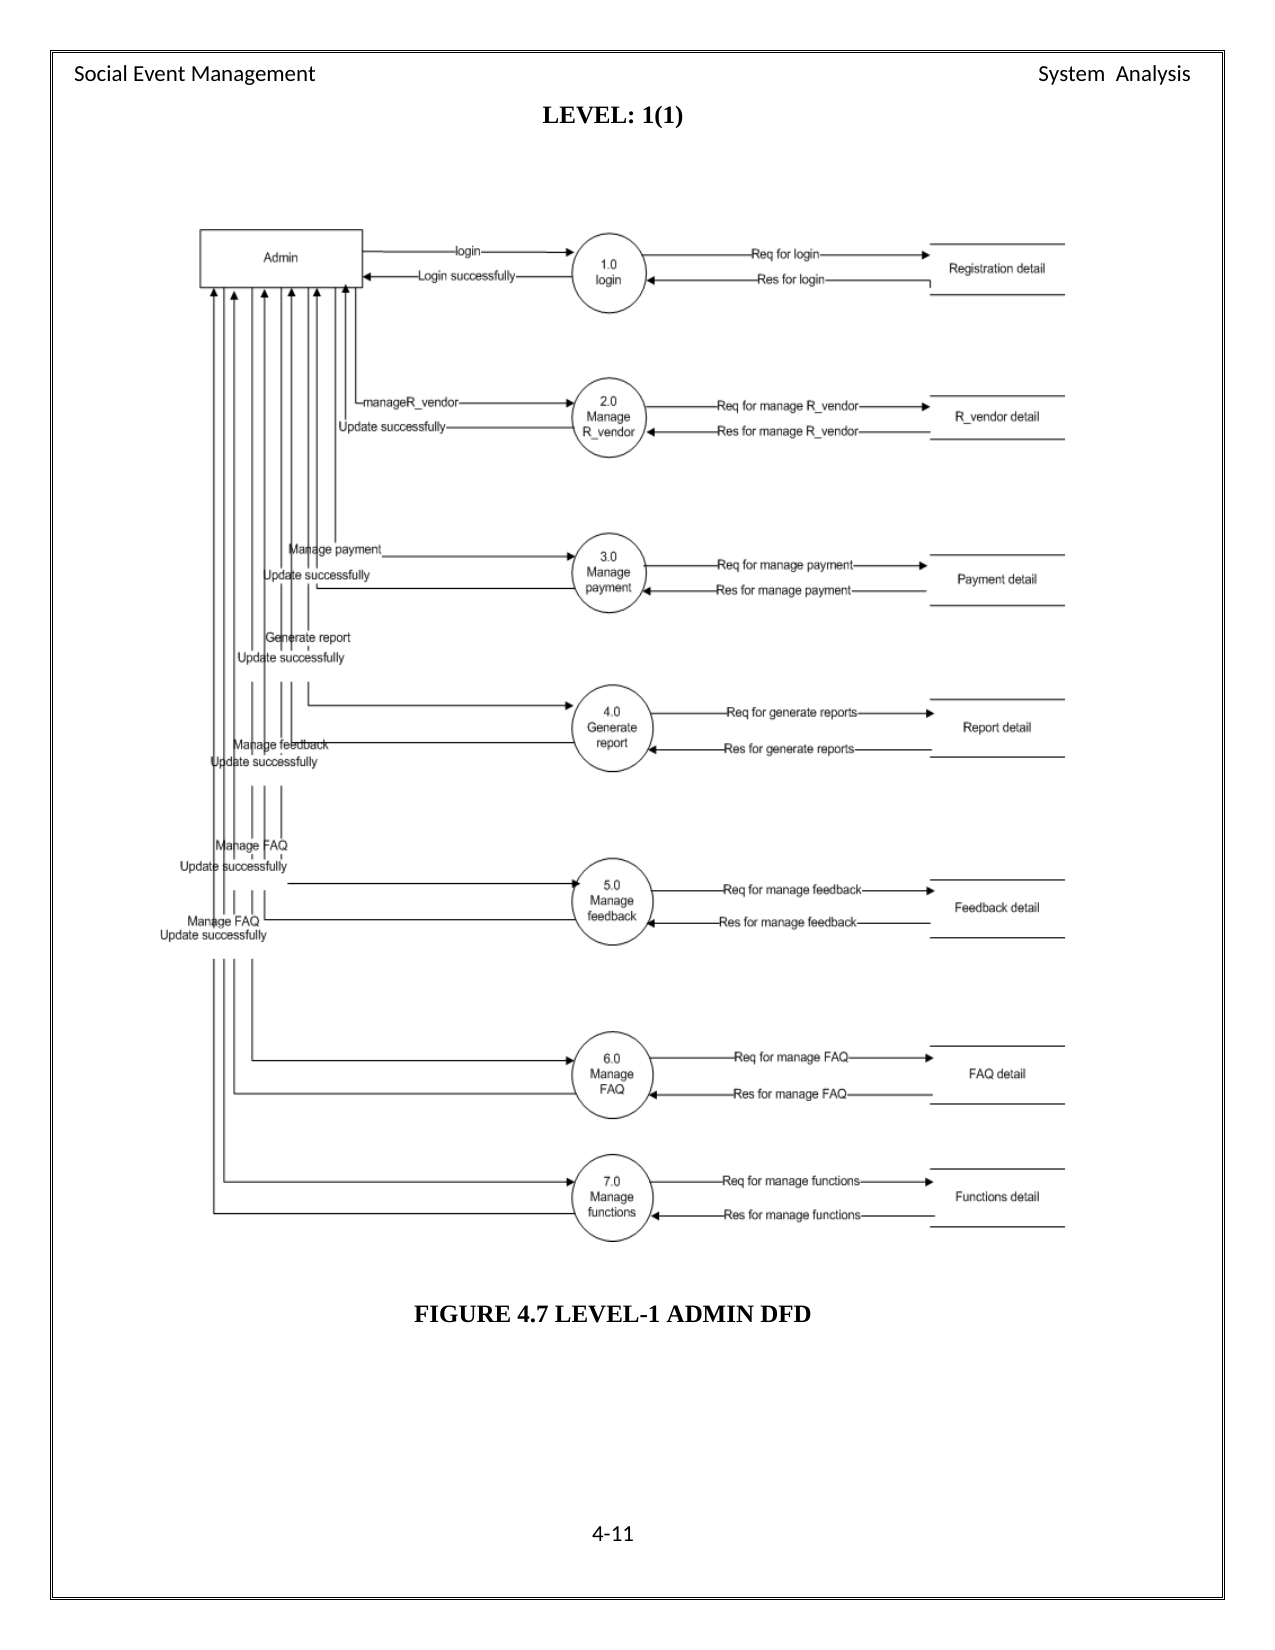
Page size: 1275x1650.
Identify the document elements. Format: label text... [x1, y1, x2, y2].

text LEVEL: 1(1) [74, 100, 1152, 129]
text FIGURE 4.7 LEVEL-1 ADMIN DFD [74, 1299, 1152, 1328]
picture [160, 229, 1066, 1242]
